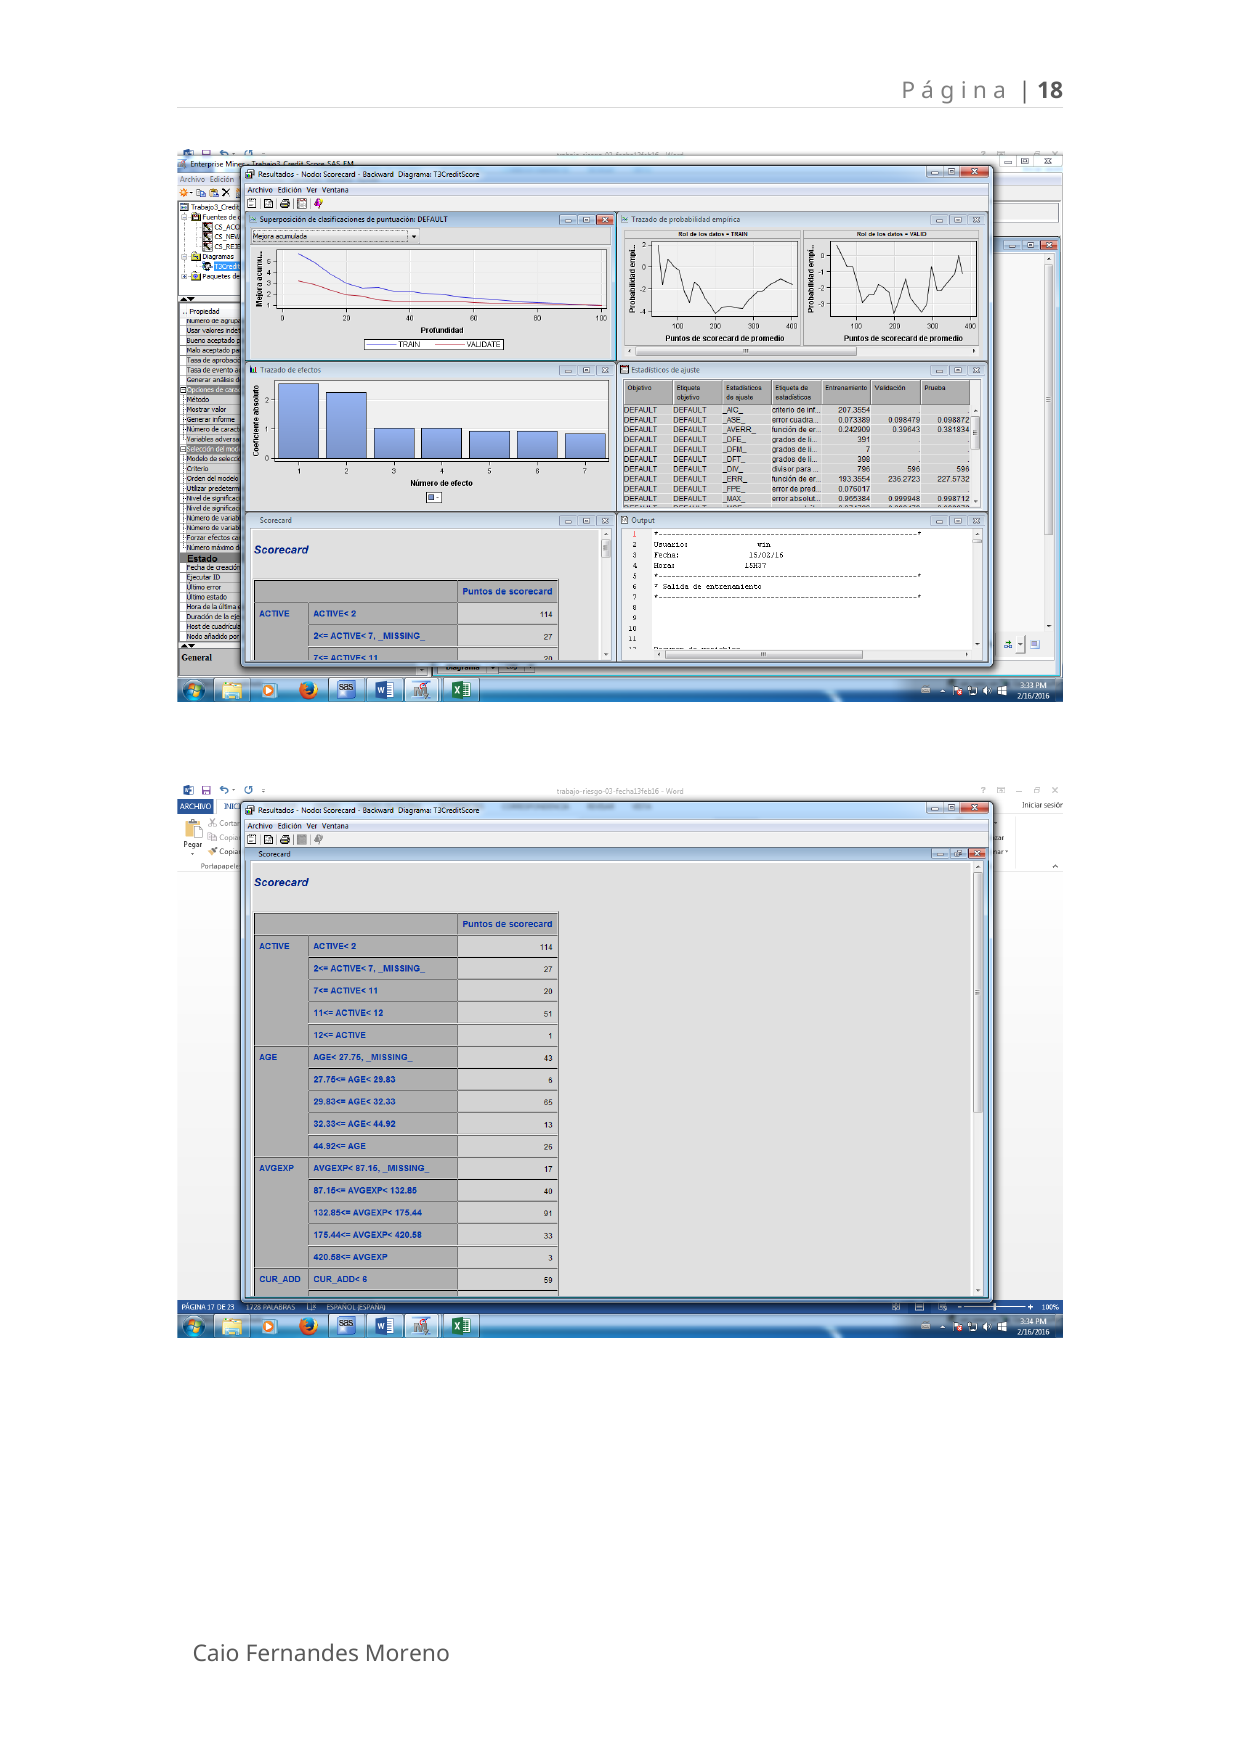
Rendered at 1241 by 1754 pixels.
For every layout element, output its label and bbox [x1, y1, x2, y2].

picture [177, 783, 1063, 1338]
picture [177, 147, 1063, 702]
